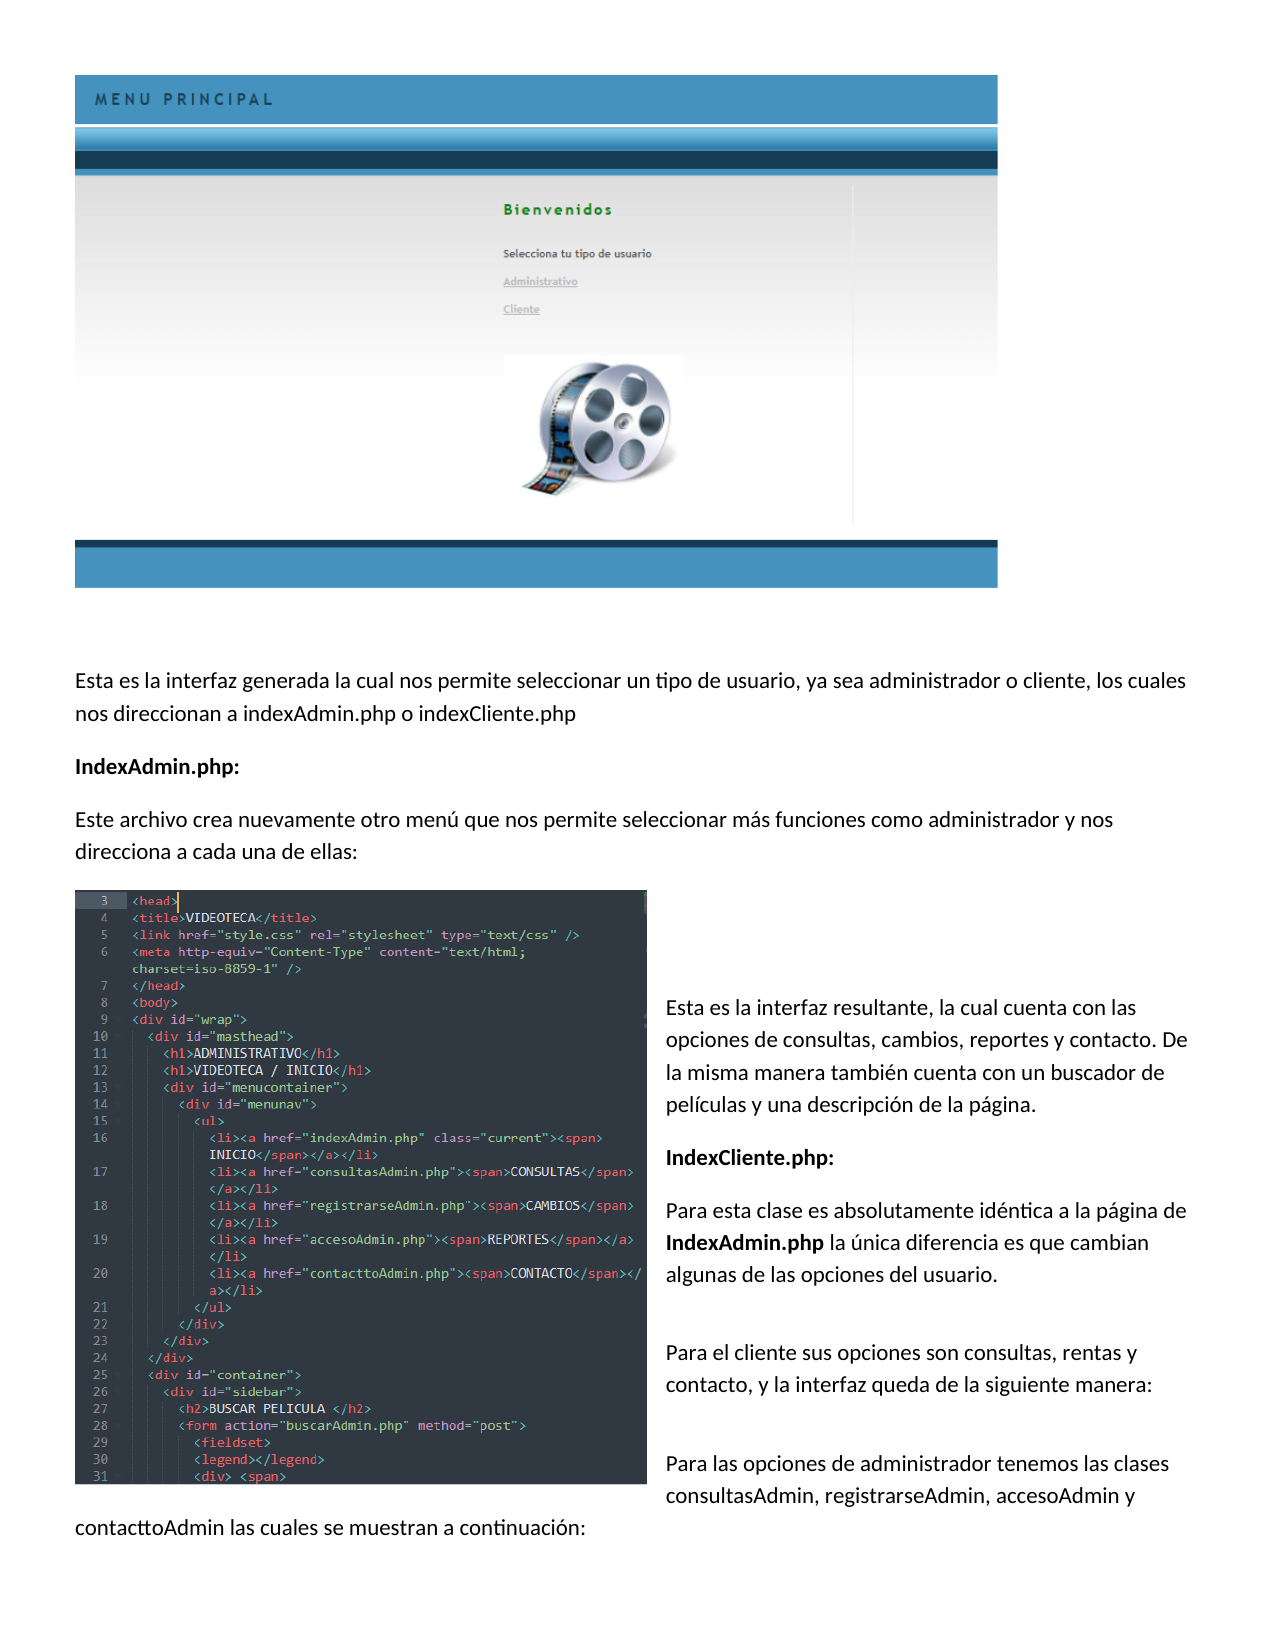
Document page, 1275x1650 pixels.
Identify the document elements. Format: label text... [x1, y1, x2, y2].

text IndexAdmin.php: [75, 752, 1200, 780]
text Este archivo crea nuevamente otro menú que nos permite seleccionar más funciones como administrador y nos direcciona a cada una de ellas: [75, 805, 1200, 865]
text Para las opciones de administrador tenemos las clases consultasAdmin, registrarseAdmin, accesoAdmin y contacttoAdmin las cuales se muestran a continuación: [75, 1449, 1200, 1541]
text Esta es la interfaz generada la cual nos permite seleccionar un tipo de usuario, ya sea administrador o cliente, los cuales nos direccionan a indexAdmin.php o indexCliente.php [75, 667, 1200, 727]
text Para el cliente sus opciones son consultas, rentas y contacto, y la interfaz queda de la siguiente manera: [647, 1338, 1200, 1398]
picture [75, 890, 647, 1485]
picture [75, 75, 998, 589]
text Para esta clase es absolutamente idéntica a la página de IndexAdmin.php la única diferencia es que cambian algunas de las opciones del usuario. [647, 1196, 1200, 1288]
text IndexCliente.php: [647, 1143, 1200, 1171]
text Esta es la interfaz resultante, la cual cuenta con las opciones de consultas, cambios, reportes y contacto. De la misma manera también cuenta con un buscador de películas y una descripción de la página. [647, 993, 1200, 1118]
